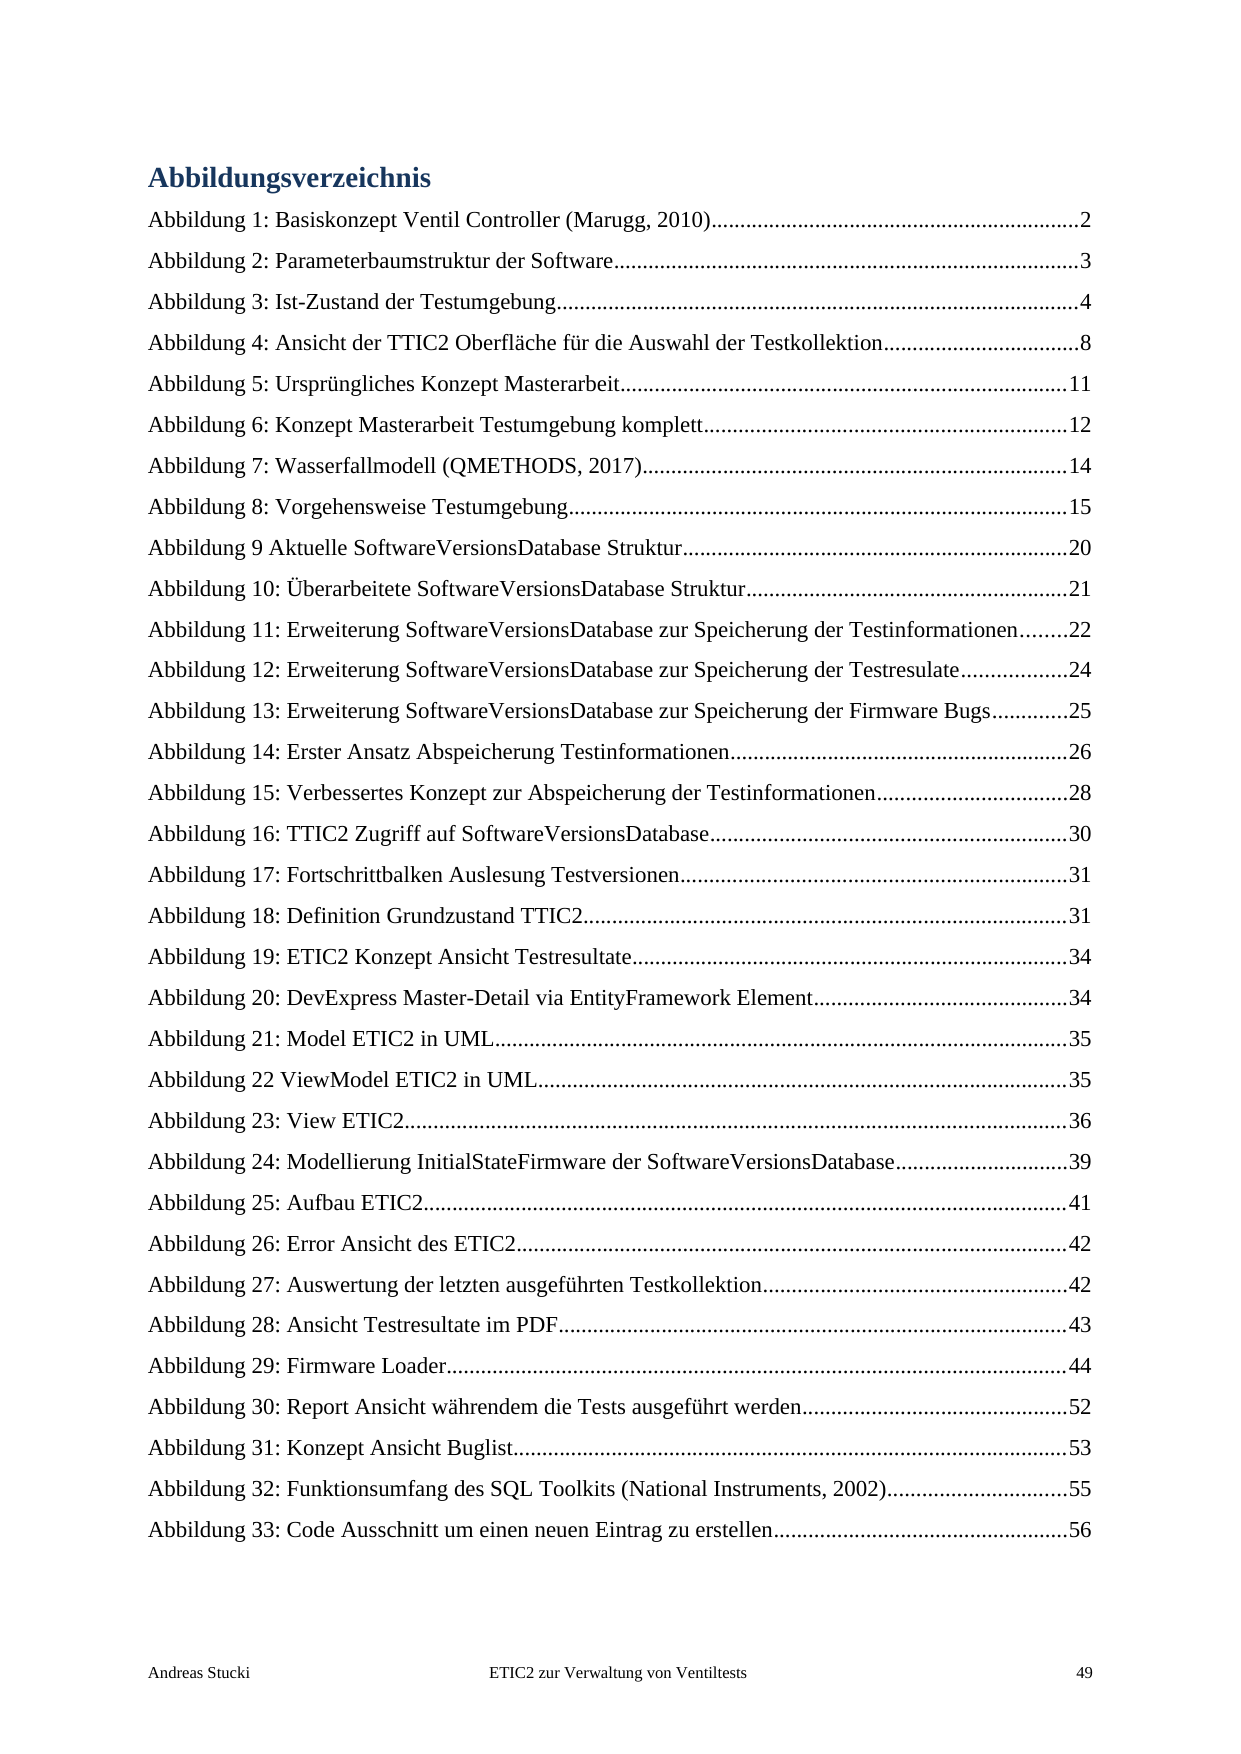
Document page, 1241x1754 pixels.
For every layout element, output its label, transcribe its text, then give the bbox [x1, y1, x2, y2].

text Abbildung 24: Modellierung InitialStateFirmware der SoftwareVersionsDatabase 39 [148, 1148, 1092, 1174]
text Abbildung 30: Report Ansicht währendem die Tests ausgeführt werden 52 [148, 1393, 1092, 1420]
text Abbildung 9 Aktuelle SoftwareVersionsDatabase Struktur 20 [148, 534, 1092, 560]
text Abbildung 10: Überarbeitete SoftwareVersionsDatabase Struktur 21 [148, 575, 1092, 601]
text Abbildung 23: View ETIC2 36 [148, 1107, 1092, 1133]
text Abbildung 22 ViewModel ETIC2 in UML 35 [148, 1066, 1092, 1092]
text Abbildung 26: Error Ansicht des ETIC2 42 [148, 1230, 1092, 1256]
text Abbildung 1: Basiskonzept Ventil Controller (Marugg, 2010) 2 [148, 206, 1092, 233]
text Abbildung 12: Erweiterung SoftwareVersionsDatabase zur Speicherung der Testresulate 24 [148, 657, 1092, 683]
text Abbildung 19: ETIC2 Konzept Ansicht Testresultate 34 [148, 943, 1092, 969]
text Abbildung 21: Model ETIC2 in UML 35 [148, 1025, 1092, 1051]
text Abbildung 14: Erster Ansatz Abspeicherung Testinformationen 26 [148, 738, 1092, 765]
text Abbildung 15: Verbessertes Konzept zur Abspeicherung der Testinformationen 28 [148, 779, 1092, 806]
text Abbildung 16: TTIC2 Zugriff auf SoftwareVersionsDatabase 30 [148, 820, 1092, 847]
text Abbildung 7: Wasserfallmodell (QMETHODS, 2017) 14 [148, 452, 1092, 478]
text Abbildung 29: Firmware Loader 44 [148, 1352, 1092, 1379]
text Abbildung 11: Erweiterung SoftwareVersionsDatabase zur Speicherung der Testinformationen 22 [148, 616, 1092, 642]
text Abbildung 4: Ansicht der TTIC2 Oberfläche für die Auswahl der Testkollektion 8 [148, 329, 1092, 355]
text Abbildung 32: Funktionsumfang des SQL Toolkits (National Instruments, 2002) 55 [148, 1475, 1092, 1502]
text Abbildung 13: Erweiterung SoftwareVersionsDatabase zur Speicherung der Firmware Bugs 25 [148, 697, 1092, 724]
text Abbildung 20: DevExpress Master-Detail via EntityFramework Element 34 [148, 984, 1092, 1010]
text Abbildung 27: Auswertung der letzten ausgeführten Testkollektion 42 [148, 1271, 1092, 1297]
text Abbildung 6: Konzept Masterarbeit Testumgebung komplett 12 [148, 411, 1092, 437]
text Abbildung 8: Vorgehensweise Testumgebung 15 [148, 493, 1092, 519]
text Abbildung 2: Parameterbaumstruktur der Software 3 [148, 247, 1092, 273]
text Abbildung 25: Aufbau ETIC2 41 [148, 1189, 1092, 1215]
text Abbildung 17: Fortschrittbalken Auslesung Testversionen 31 [148, 861, 1092, 888]
text Abbildung 5: Ursprüngliches Konzept Masterarbeit 11 [148, 370, 1092, 396]
text Abbildung 18: Definition Grundzustand TTIC2 31 [148, 902, 1092, 928]
text Abbildung 28: Ansicht Testresultate im PDF 43 [148, 1312, 1092, 1338]
text Abbildung 31: Konzept Ansicht Buglist 53 [148, 1434, 1092, 1461]
subtitle Abbildungsverzeichnis [148, 160, 1092, 194]
text Abbildung 33: Code Ausschnitt um einen neuen Eintrag zu erstellen 56 [148, 1516, 1092, 1543]
text Abbildung 3: Ist-Zustand der Testumgebung 4 [148, 288, 1092, 314]
